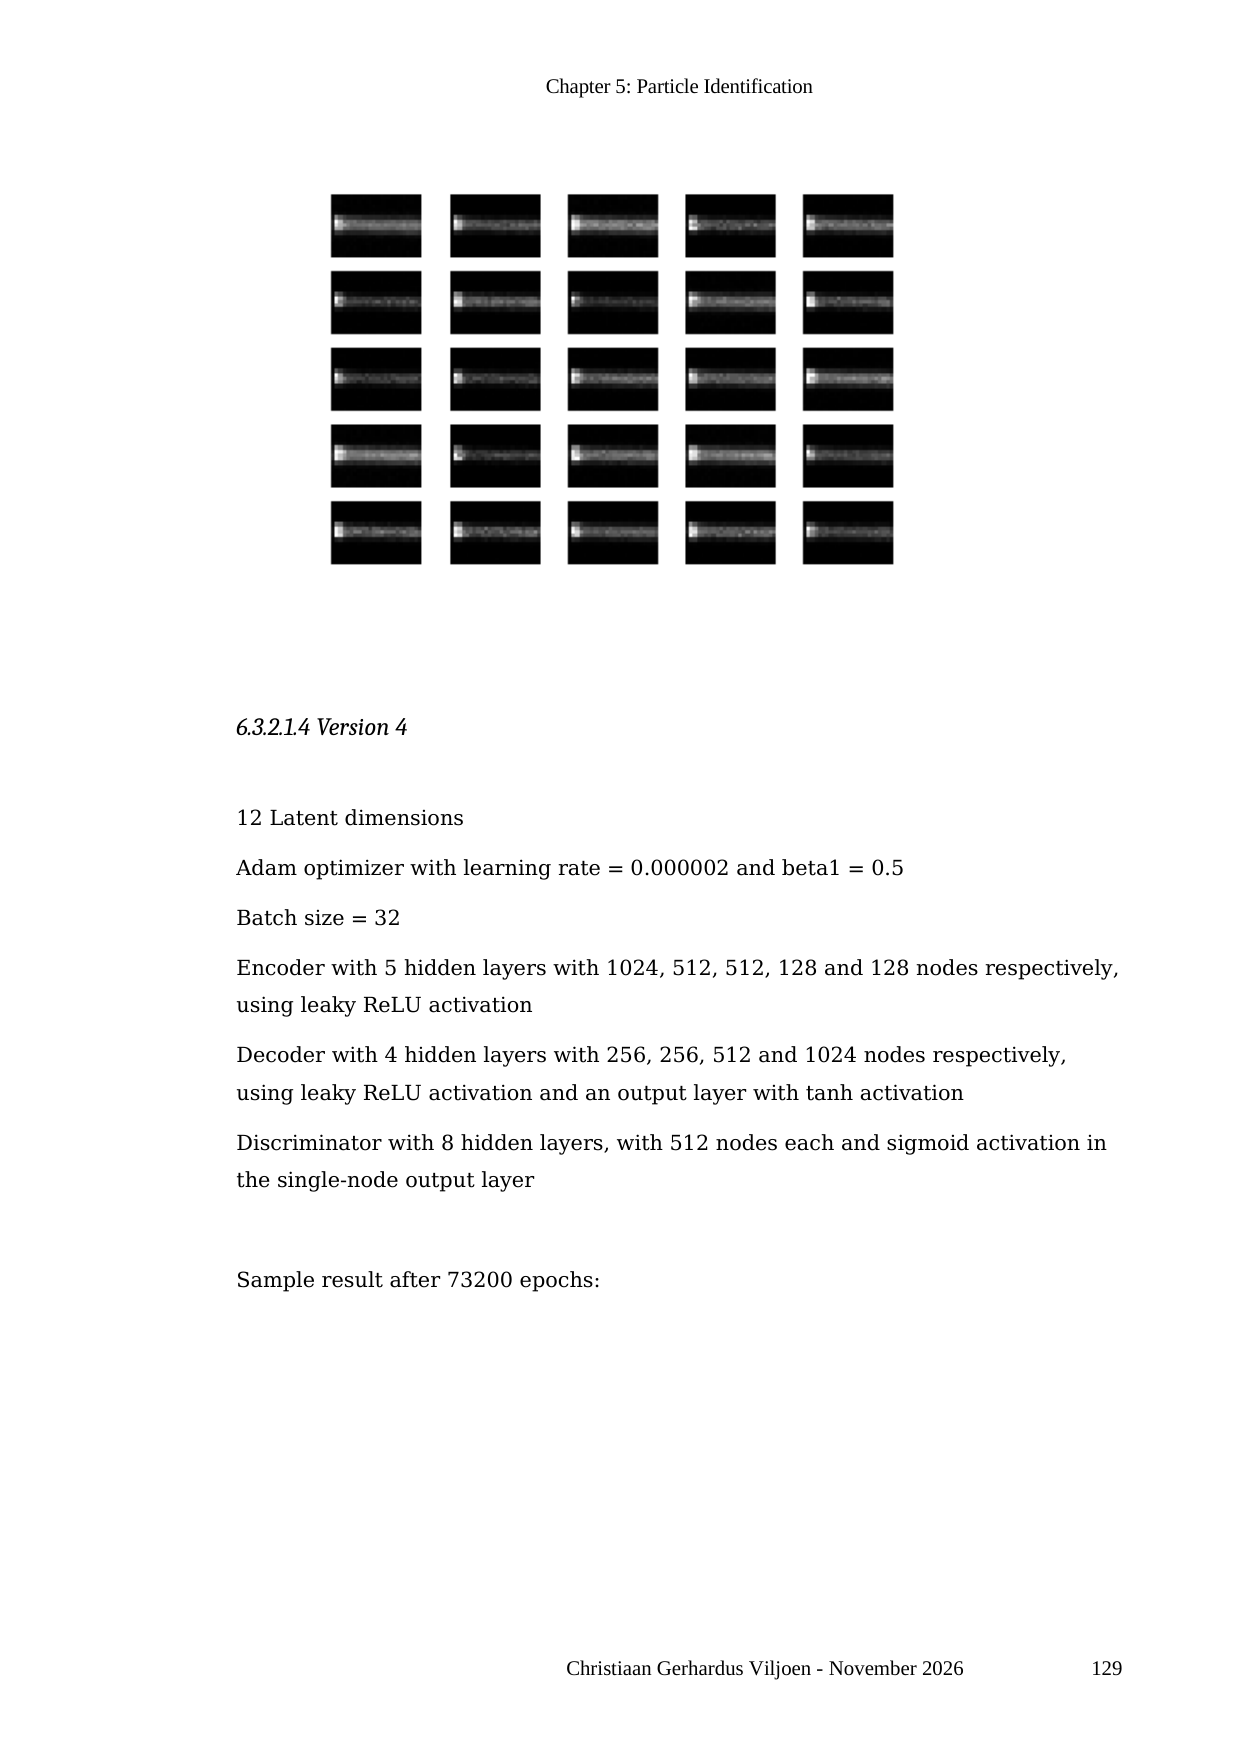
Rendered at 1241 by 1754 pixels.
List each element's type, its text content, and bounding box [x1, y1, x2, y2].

text Batch size = 32 [236, 904, 1122, 929]
text 12 Latent dimensions [236, 804, 1122, 829]
text Adam optimizer with learning rate = 0.000002 and beta1 = 0.5 [236, 854, 1122, 879]
text Sample result after 73200 epochs: [236, 1267, 1122, 1292]
text Encoder with 5 hidden layers with 1024, 512, 512, 128 and 128 nodes respectively, using leaky ReLU activation [236, 954, 1122, 1017]
text Decoder with 4 hidden layers with 256, 256, 512 and 1024 nodes respectively, using leaky ReLU activation and an output layer with tanh activation [236, 1042, 1122, 1104]
picture [236, 135, 972, 626]
text Discriminator with 8 hidden layers, with 512 nodes each and sigmoid activation in the single-node output layer [236, 1129, 1122, 1192]
subtitle Version 4 [236, 713, 1122, 742]
